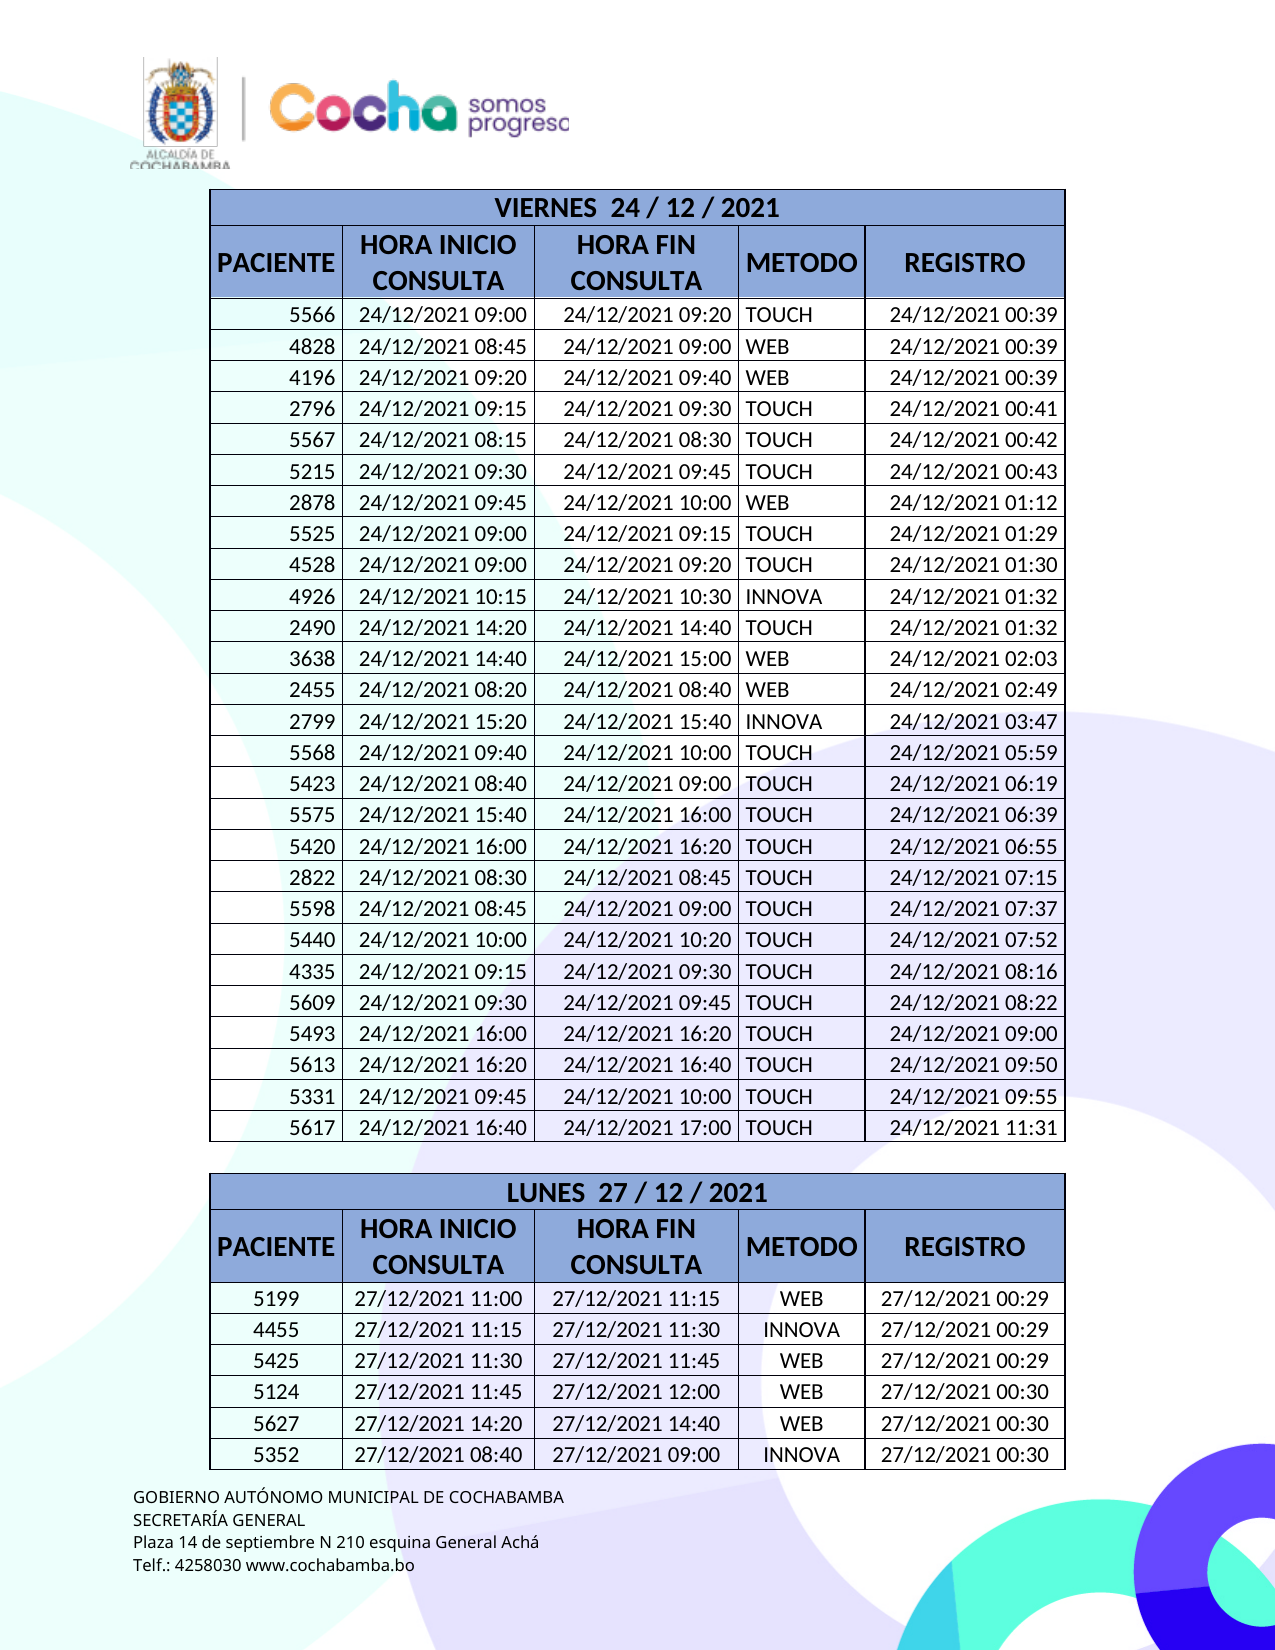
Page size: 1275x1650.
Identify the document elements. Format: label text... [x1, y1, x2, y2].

table_cell 27/12/2021 14:40 [535, 1408, 738, 1438]
table_cell 5199 [211, 1283, 342, 1313]
table_cell 24/12/2021 07:52 [866, 924, 1064, 954]
table_cell TOUCH [739, 892, 864, 922]
table_cell 24/12/2021 08:16 [866, 955, 1064, 985]
table_cell 24/12/2021 08:30 [343, 861, 534, 891]
table_cell 24/12/2021 15:40 [343, 799, 534, 829]
table_cell 24/12/2021 09:00 [866, 1017, 1064, 1047]
table_cell 5613 [211, 1049, 342, 1079]
table_cell 5420 [211, 830, 342, 860]
table_cell 24/12/2021 10:00 [535, 736, 738, 766]
table_cell 2490 [211, 611, 342, 641]
table_cell 5617 [211, 1111, 342, 1141]
table_cell TOUCH [739, 955, 864, 985]
table_cell 4926 [211, 580, 342, 610]
table_cell 24/12/2021 09:45 [535, 455, 738, 485]
table_cell 24/12/2021 09:30 [535, 955, 738, 985]
table_cell 27/12/2021 08:40 [343, 1439, 534, 1469]
table_cell 24/12/2021 02:03 [866, 642, 1064, 672]
table_cell 24/12/2021 16:00 [343, 830, 534, 860]
table_cell 24/12/2021 09:30 [535, 392, 738, 422]
table_cell 24/12/2021 00:39 [866, 299, 1064, 329]
table_cell 24/12/2021 08:30 [535, 424, 738, 454]
table_cell 24/12/2021 16:20 [535, 830, 738, 860]
table_cell INNOVA [739, 705, 864, 735]
table_cell 24/12/2021 08:15 [343, 424, 534, 454]
table_cell TOUCH [739, 736, 864, 766]
table_cell 2455 [211, 674, 342, 704]
table_cell WEB [739, 1376, 864, 1407]
table_cell TOUCH [739, 986, 864, 1016]
table_cell 27/12/2021 00:30 [866, 1376, 1064, 1407]
table_cell 24/12/2021 09:00 [535, 892, 738, 922]
table_cell 27/12/2021 00:30 [866, 1439, 1064, 1469]
table_cell 24/12/2021 16:00 [535, 799, 738, 829]
table_cell TOUCH [739, 455, 864, 485]
table_cell 4828 [211, 330, 342, 360]
table_cell 24/12/2021 14:40 [343, 642, 534, 672]
table_cell WEB [739, 642, 864, 672]
table_cell 5575 [211, 799, 342, 829]
table_cell 24/12/2021 16:00 [343, 1017, 534, 1047]
table_cell 24/12/2021 05:59 [866, 736, 1064, 766]
table_cell 24/12/2021 17:00 [535, 1111, 738, 1141]
table_cell HORA FIN CONSULTA [535, 226, 738, 297]
table_cell 24/12/2021 09:50 [866, 1049, 1064, 1079]
table_cell 27/12/2021 11:15 [343, 1314, 534, 1344]
table_cell TOUCH [739, 1111, 864, 1141]
table_cell 24/12/2021 06:19 [866, 767, 1064, 797]
table_cell WEB [739, 330, 864, 360]
table_cell 24/12/2021 09:00 [535, 767, 738, 797]
table_cell 4196 [211, 361, 342, 391]
table_cell 27/12/2021 00:29 [866, 1314, 1064, 1344]
table_cell 27/12/2021 00:29 [866, 1345, 1064, 1375]
table_cell 2799 [211, 705, 342, 735]
table_cell 24/12/2021 09:30 [343, 986, 534, 1016]
table_cell 5124 [211, 1376, 342, 1407]
table_cell 4335 [211, 955, 342, 985]
table_cell 24/12/2021 08:22 [866, 986, 1064, 1016]
table_cell 5627 [211, 1408, 342, 1438]
table_cell 27/12/2021 11:30 [535, 1314, 738, 1344]
table_cell 27/12/2021 11:15 [535, 1283, 738, 1313]
table_cell TOUCH [739, 1049, 864, 1079]
table_cell 24/12/2021 10:00 [343, 924, 534, 954]
table_cell TOUCH [739, 424, 864, 454]
table_cell 24/12/2021 07:15 [866, 861, 1064, 891]
table_cell HORA FIN CONSULTA [535, 1210, 738, 1282]
table_cell 24/12/2021 09:30 [343, 455, 534, 485]
table_cell 27/12/2021 00:30 [866, 1408, 1064, 1438]
table_cell 27/12/2021 00:29 [866, 1283, 1064, 1313]
table_cell 24/12/2021 00:41 [866, 392, 1064, 422]
table_cell 24/12/2021 01:32 [866, 580, 1064, 610]
table_cell 5331 [211, 1080, 342, 1110]
table_cell INNOVA [739, 1314, 864, 1344]
table_cell METODO [739, 226, 864, 297]
table_cell 24/12/2021 08:20 [343, 674, 534, 704]
table_cell TOUCH [739, 861, 864, 891]
table_cell 24/12/2021 16:20 [535, 1017, 738, 1047]
table_cell 24/12/2021 09:15 [343, 955, 534, 985]
table_cell 24/12/2021 08:40 [343, 767, 534, 797]
table_cell 24/12/2021 10:00 [535, 1080, 738, 1110]
table_cell 27/12/2021 11:45 [535, 1345, 738, 1375]
table_header VIERNES 24 / 12 / 2021 [211, 190, 1064, 225]
table_cell 5493 [211, 1017, 342, 1047]
table_cell 24/12/2021 09:40 [343, 736, 534, 766]
table_cell 24/12/2021 09:00 [343, 299, 534, 329]
table_cell PACIENTE [211, 226, 342, 297]
table_cell 24/12/2021 10:20 [535, 924, 738, 954]
table_cell WEB [739, 1283, 864, 1313]
table_cell 24/12/2021 16:40 [343, 1111, 534, 1141]
table_cell METODO [739, 1210, 864, 1282]
table_cell 5567 [211, 424, 342, 454]
table_cell 24/12/2021 10:15 [343, 580, 534, 610]
table_cell 24/12/2021 00:42 [866, 424, 1064, 454]
table_cell 24/12/2021 09:00 [343, 517, 534, 547]
table_cell 5352 [211, 1439, 342, 1469]
table_cell 24/12/2021 08:45 [535, 861, 738, 891]
table_cell 24/12/2021 08:45 [343, 330, 534, 360]
table_cell 24/12/2021 09:20 [535, 299, 738, 329]
table_cell 5568 [211, 736, 342, 766]
table_cell 24/12/2021 15:00 [535, 642, 738, 672]
table_cell 24/12/2021 15:20 [343, 705, 534, 735]
table_cell 24/12/2021 09:20 [343, 361, 534, 391]
table_cell 24/12/2021 01:32 [866, 611, 1064, 641]
table_cell 24/12/2021 09:40 [535, 361, 738, 391]
table_cell HORA INICIO CONSULTA [343, 226, 534, 297]
table_cell WEB [739, 1408, 864, 1438]
table_cell INNOVA [739, 1439, 864, 1469]
table_cell TOUCH [739, 392, 864, 422]
table_cell WEB [739, 486, 864, 516]
picture [0, 11, 1275, 1650]
table_header LUNES 27 / 12 / 2021 [211, 1174, 1064, 1209]
table_cell 24/12/2021 07:37 [866, 892, 1064, 922]
table_cell TOUCH [739, 1080, 864, 1110]
table_cell 27/12/2021 11:45 [343, 1376, 534, 1407]
table_cell 24/12/2021 14:20 [343, 611, 534, 641]
table_cell 24/12/2021 09:15 [535, 517, 738, 547]
table_cell 2822 [211, 861, 342, 891]
table_cell 24/12/2021 06:55 [866, 830, 1064, 860]
table_cell 2878 [211, 486, 342, 516]
table_cell 4455 [211, 1314, 342, 1344]
table_cell 27/12/2021 11:00 [343, 1283, 534, 1313]
table_cell 24/12/2021 09:55 [866, 1080, 1064, 1110]
table_cell 24/12/2021 16:40 [535, 1049, 738, 1079]
table_cell 2796 [211, 392, 342, 422]
table_cell TOUCH [739, 767, 864, 797]
table_cell 24/12/2021 08:45 [343, 892, 534, 922]
table_cell TOUCH [739, 549, 864, 579]
table_cell 4528 [211, 549, 342, 579]
table_cell 24/12/2021 03:47 [866, 705, 1064, 735]
table_cell 24/12/2021 01:29 [866, 517, 1064, 547]
table_cell 5609 [211, 986, 342, 1016]
table_cell 24/12/2021 16:20 [343, 1049, 534, 1079]
table_cell 5598 [211, 892, 342, 922]
table_cell WEB [739, 361, 864, 391]
table_cell 24/12/2021 11:31 [866, 1111, 1064, 1141]
table_cell 24/12/2021 10:00 [535, 486, 738, 516]
table_cell 27/12/2021 12:00 [535, 1376, 738, 1407]
table_cell 24/12/2021 06:39 [866, 799, 1064, 829]
table_cell TOUCH [739, 830, 864, 860]
table_cell INNOVA [739, 580, 864, 610]
table_cell TOUCH [739, 517, 864, 547]
table_cell 24/12/2021 09:45 [343, 486, 534, 516]
table_cell 27/12/2021 14:20 [343, 1408, 534, 1438]
table_cell HORA INICIO CONSULTA [343, 1210, 534, 1282]
table_cell 24/12/2021 09:00 [535, 330, 738, 360]
table_cell 5440 [211, 924, 342, 954]
table_cell 24/12/2021 00:39 [866, 361, 1064, 391]
table_cell 5566 [211, 299, 342, 329]
table_cell 5215 [211, 455, 342, 485]
table_cell REGISTRO [866, 1210, 1064, 1282]
table_cell 24/12/2021 09:45 [535, 986, 738, 1016]
table_cell 24/12/2021 15:40 [535, 705, 738, 735]
table_cell 24/12/2021 09:00 [343, 549, 534, 579]
table_cell 24/12/2021 00:39 [866, 330, 1064, 360]
table_cell 24/12/2021 01:30 [866, 549, 1064, 579]
table_cell 5423 [211, 767, 342, 797]
table_cell 5425 [211, 1345, 342, 1375]
table_cell 24/12/2021 09:45 [343, 1080, 534, 1110]
table_cell 5525 [211, 517, 342, 547]
table_cell TOUCH [739, 299, 864, 329]
table_cell PACIENTE [211, 1210, 342, 1282]
table_cell 24/12/2021 02:49 [866, 674, 1064, 704]
table_cell TOUCH [739, 924, 864, 954]
table_cell 3638 [211, 642, 342, 672]
table_cell TOUCH [739, 799, 864, 829]
table_cell 27/12/2021 09:00 [535, 1439, 738, 1469]
table_cell TOUCH [739, 1017, 864, 1047]
table_cell WEB [739, 674, 864, 704]
table_cell 27/12/2021 11:30 [343, 1345, 534, 1375]
table_cell 24/12/2021 10:30 [535, 580, 738, 610]
table_cell 24/12/2021 09:15 [343, 392, 534, 422]
table_cell 24/12/2021 09:20 [535, 549, 738, 579]
table_cell 24/12/2021 14:40 [535, 611, 738, 641]
table_cell TOUCH [739, 611, 864, 641]
table_cell 24/12/2021 00:43 [866, 455, 1064, 485]
table_cell WEB [739, 1345, 864, 1375]
table_cell 24/12/2021 08:40 [535, 674, 738, 704]
table_cell 24/12/2021 01:12 [866, 486, 1064, 516]
table_cell REGISTRO [866, 226, 1064, 297]
